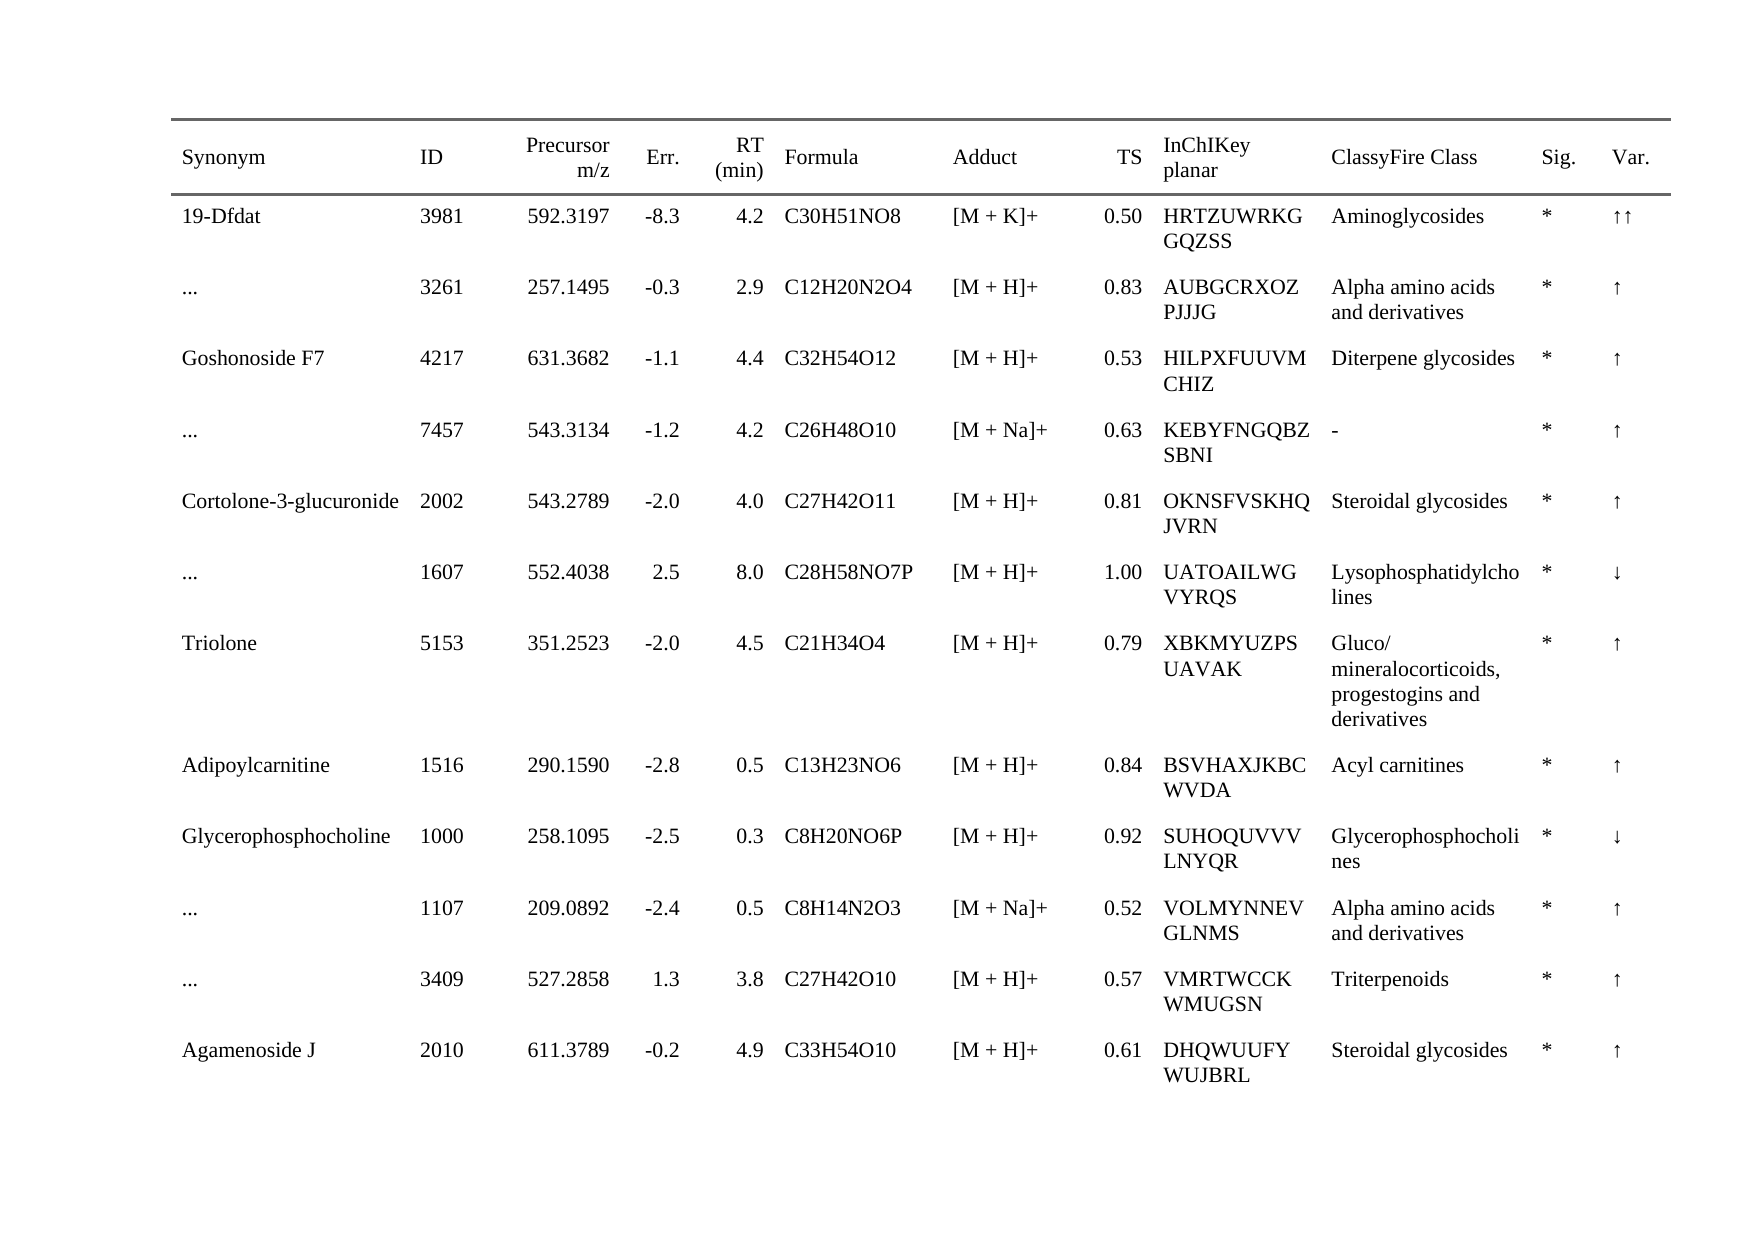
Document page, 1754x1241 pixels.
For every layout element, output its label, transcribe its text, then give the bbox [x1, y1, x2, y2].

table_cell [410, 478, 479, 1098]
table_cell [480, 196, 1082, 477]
table_header Formula [774, 121, 942, 192]
table_header RT (min) [690, 121, 774, 192]
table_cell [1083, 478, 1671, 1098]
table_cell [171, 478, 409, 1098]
table_header ClassyFire Class [1321, 121, 1531, 192]
table_header Err. [620, 121, 690, 192]
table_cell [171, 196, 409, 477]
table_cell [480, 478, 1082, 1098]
table_header Synonym [171, 121, 409, 192]
table_header Sig. [1531, 121, 1601, 192]
table_header InChIKey planar [1153, 121, 1321, 192]
table_header ID [410, 121, 479, 192]
table_header Var. [1601, 121, 1671, 192]
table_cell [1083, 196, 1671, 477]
table_header Precursor m/z [480, 121, 620, 192]
table_header Adduct [942, 121, 1082, 192]
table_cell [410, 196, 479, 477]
table_header TS [1083, 121, 1153, 192]
